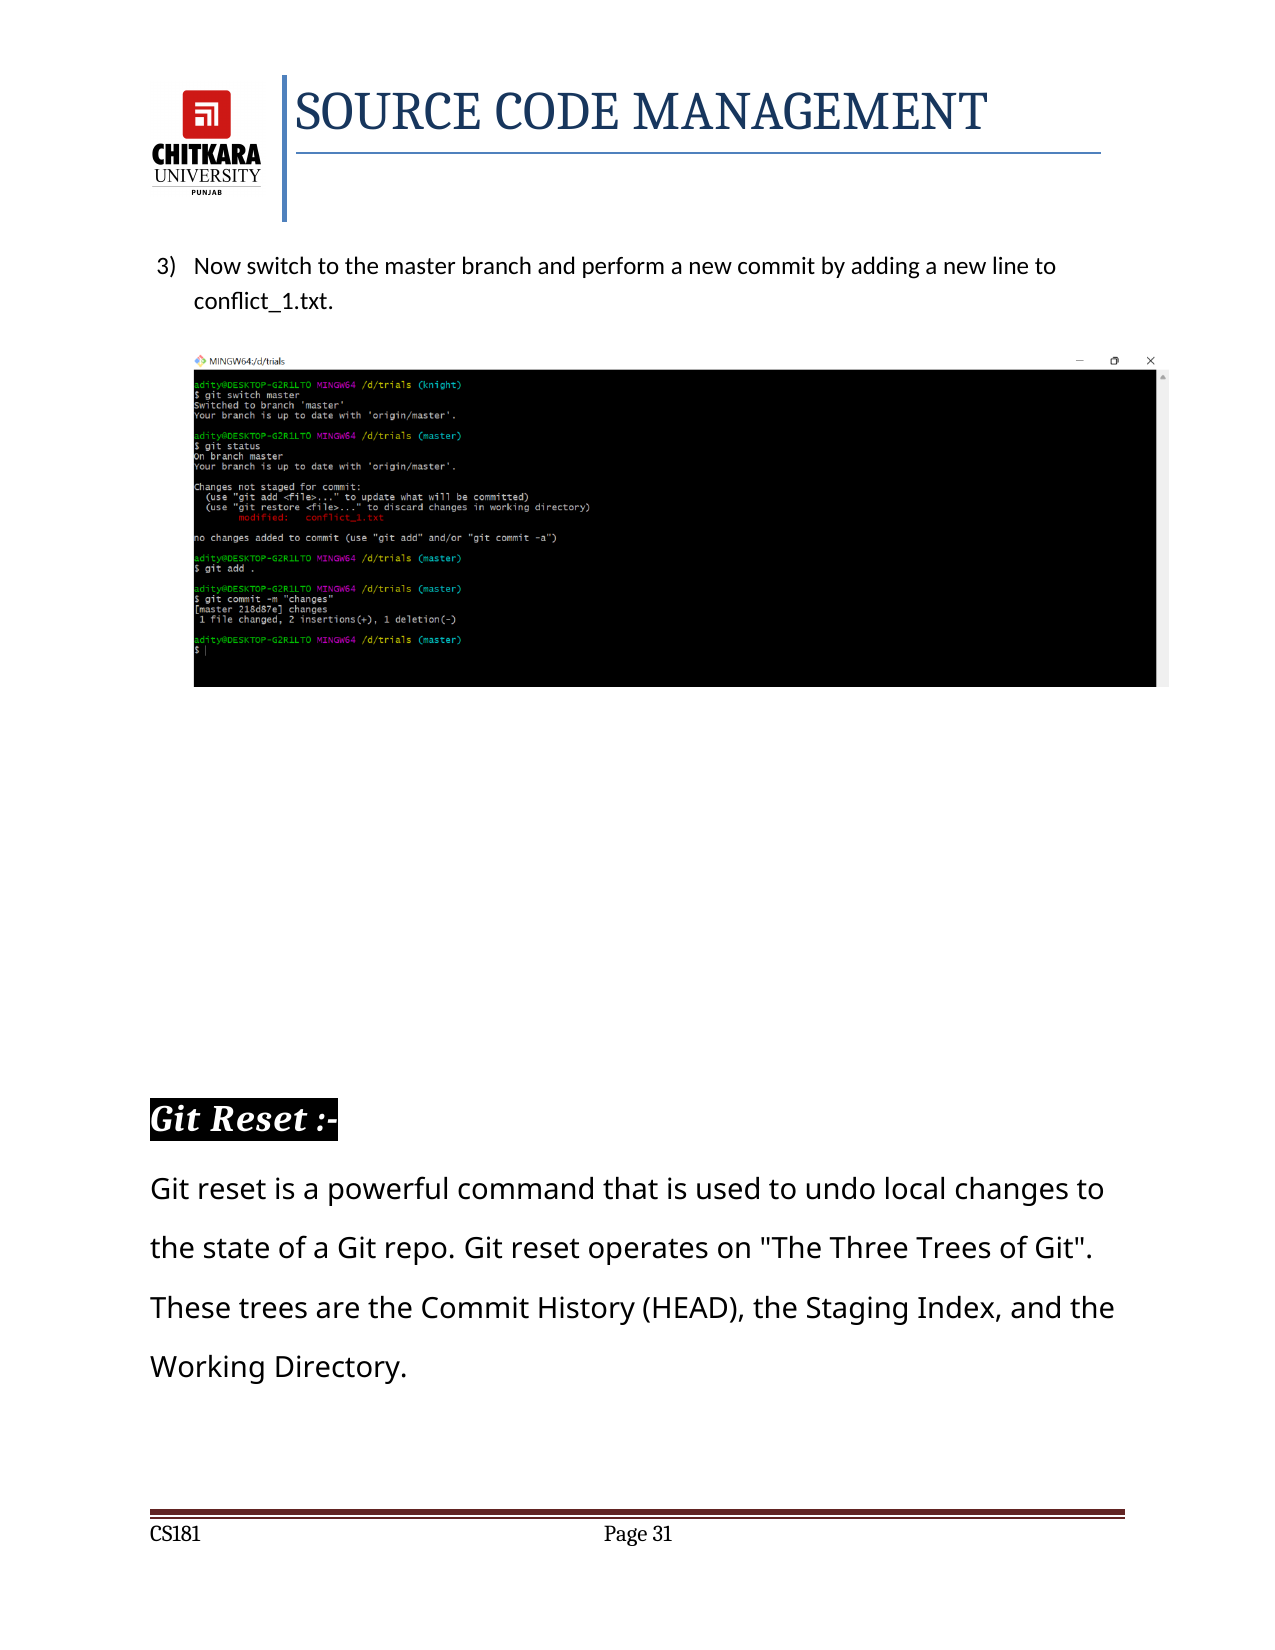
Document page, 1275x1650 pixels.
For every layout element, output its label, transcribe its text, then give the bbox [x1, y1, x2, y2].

list Now switch to the master branch and perform a new commit by adding a new line to conflict_1.txt. [156, 250, 1125, 316]
picture [150, 81, 266, 197]
title Git Reset :- [150, 1097, 1125, 1141]
picture [193, 352, 1169, 687]
text Git reset is a powerful command that is used to undo local changes to the state of a Git repo. Git reset operates on "The Three Trees of Git". These trees are the Commit History (HEAD), the Staging Index, and the Working Directory. [150, 1168, 1125, 1386]
